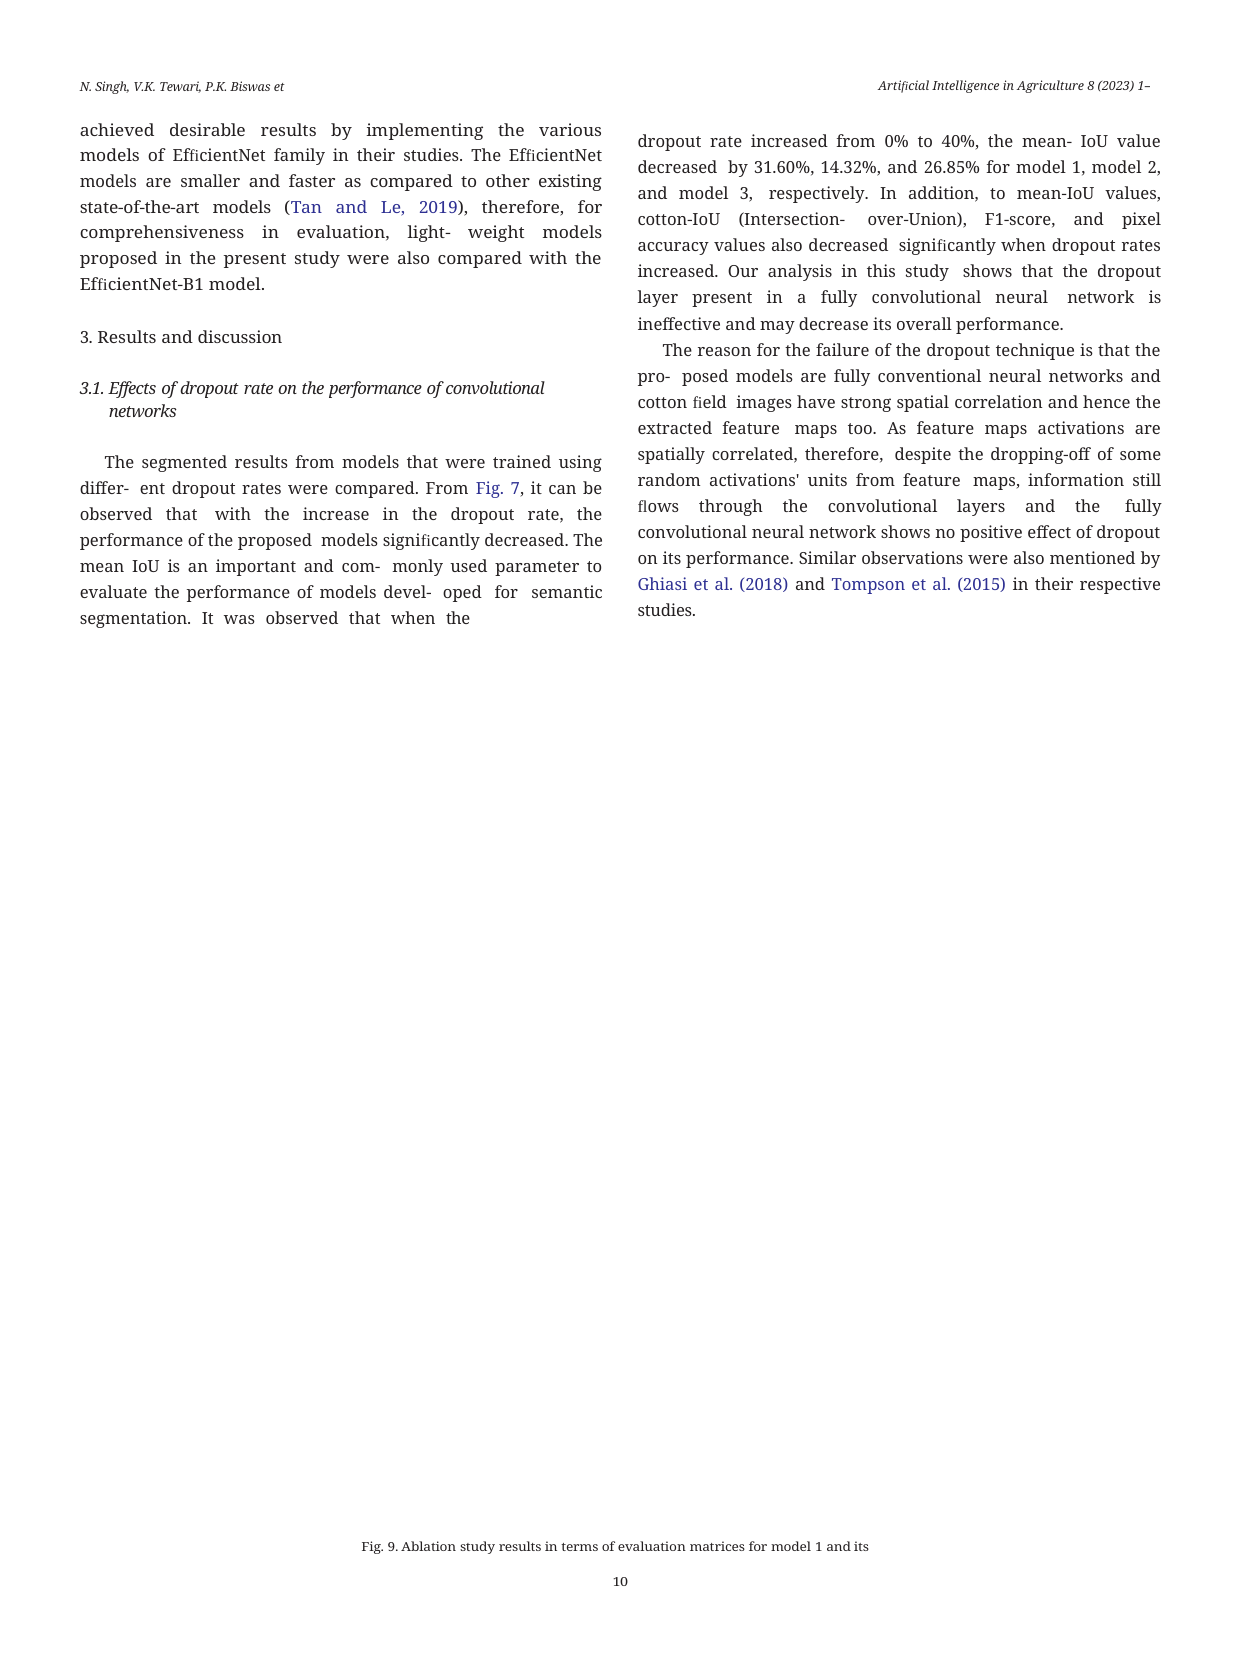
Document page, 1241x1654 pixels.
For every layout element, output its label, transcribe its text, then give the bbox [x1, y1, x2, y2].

text achieved desirable results by implementing the various models of EfficientNet family in their studies. The EfficientNet models are smaller and faster as compared to other existing state-of-the-art models (Tan and Le, 2019), therefore, for comprehensiveness in evaluation, light- weight models proposed in the present study were also compared with the EfficientNet-B1 model. [79, 118, 603, 295]
text The reason for the failure of the dropout technique is that the pro- posed models are fully conventional neural networks and cotton field images have strong spatial correlation and hence the extracted feature maps too. As feature maps activations are spatially correlated, therefore, despite the dropping-off of some random activations' units from feature maps, information still flows through the convolutional layers and the fully convolutional neural network shows no positive effect of dropout on its performance. Similar observations were also mentioned by Ghiasi et al. (2018) and Tompson et al. (2015) in their respective studies. [637, 338, 1161, 621]
list Results and discussion [79, 326, 607, 348]
list Effects of dropout rate on the performance of convolutional networks [79, 377, 607, 422]
text The segmented results from models that were trained using differ- ent dropout rates were compared. From Fig. 7, it can be observed that with the increase in the dropout rate, the performance of the proposed models significantly decreased. The mean IoU is an important and com- monly used parameter to evaluate the performance of models devel- oped for semantic segmentation. It was observed that when the [79, 451, 603, 629]
text dropout rate increased from 0% to 40%, the mean- IoU value decreased by 31.60%, 14.32%, and 26.85% for model 1, model 2, and model 3, respectively. In addition, to mean-IoU values, cotton-IoU (Intersection- over-Union), F1-score, and pixel accuracy values also decreased significantly when dropout rates increased. Our analysis in this study shows that the dropout layer present in a fully convolutional neural network is ineffective and may decrease its overall performance. [637, 130, 1161, 335]
